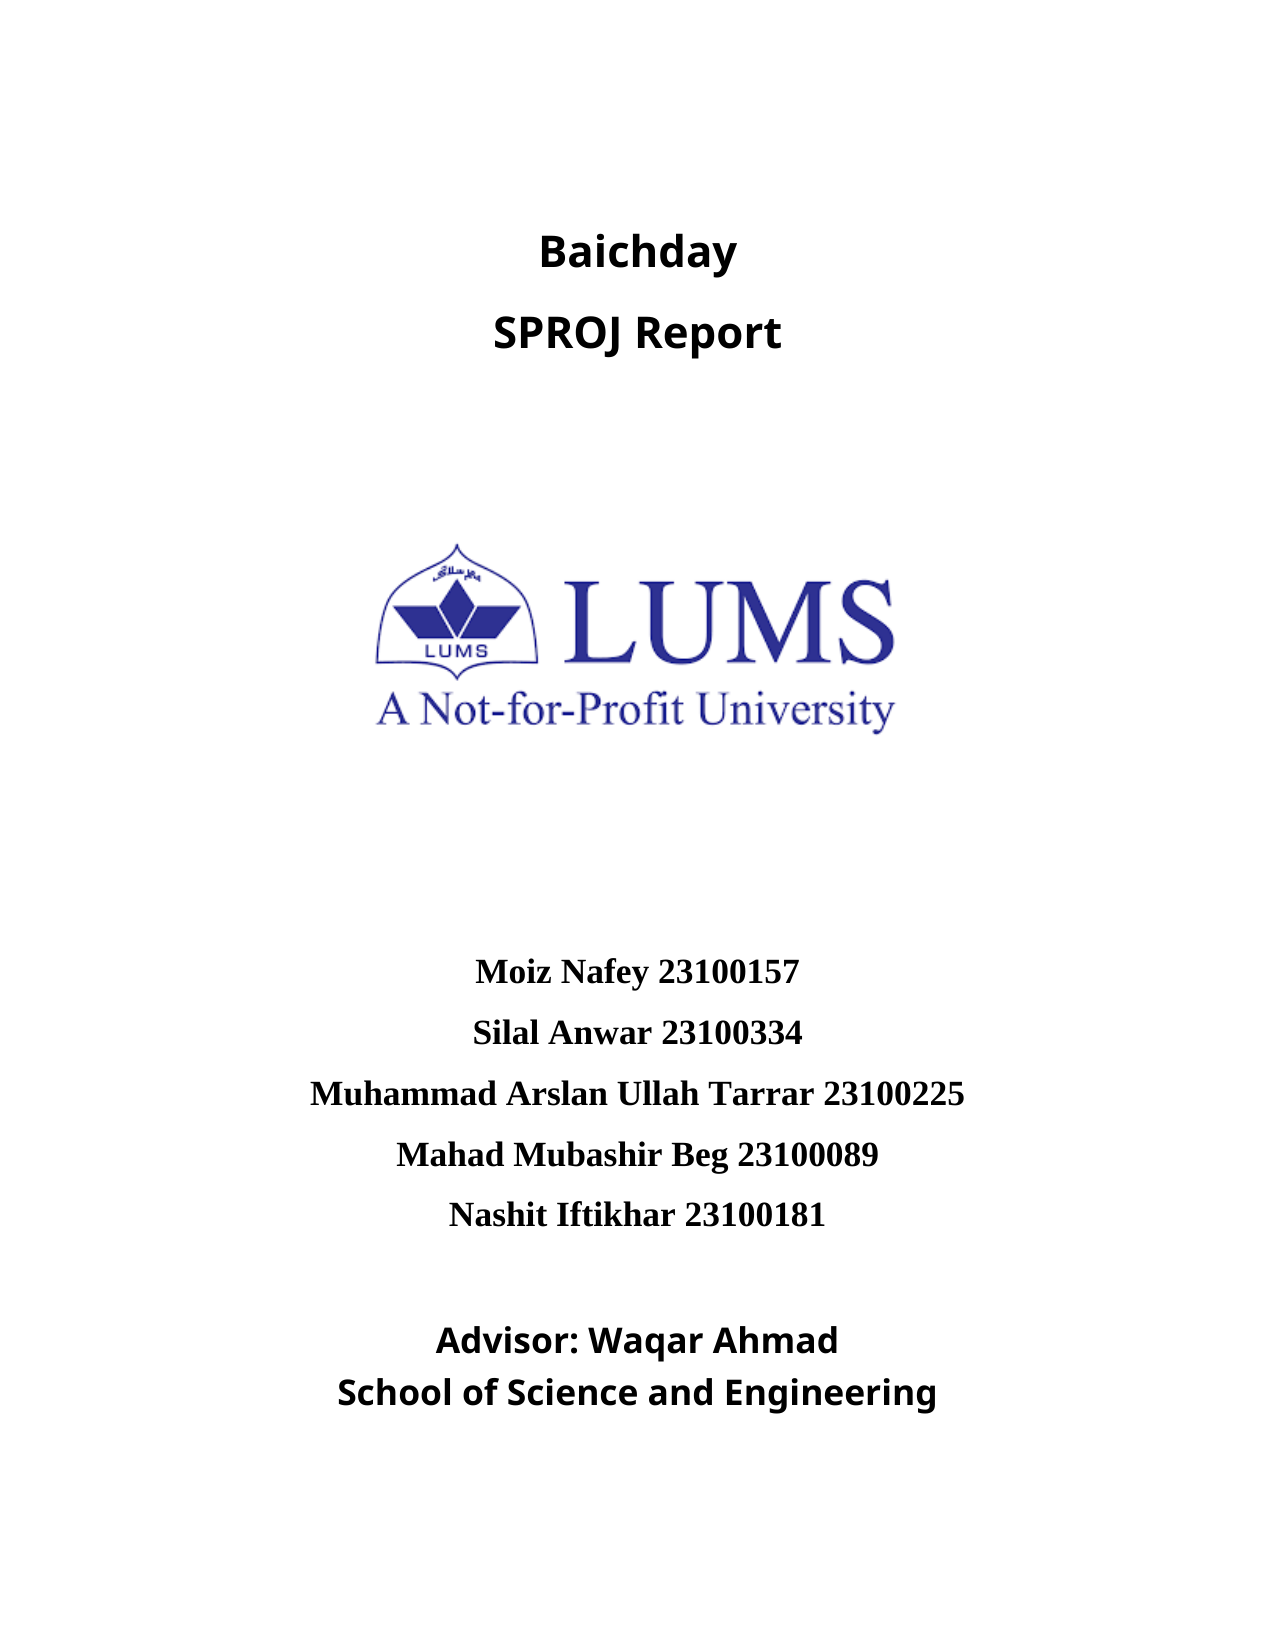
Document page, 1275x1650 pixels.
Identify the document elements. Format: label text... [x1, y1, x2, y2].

text Muhammad Arslan Ullah Tarrar 23100225 [150, 1072, 1125, 1113]
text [150, 1315, 1125, 1416]
text SPROJ Report [150, 302, 1125, 361]
text Silal Anwar 23100334 [150, 1012, 1125, 1052]
text Baichday [150, 221, 1125, 281]
picture [363, 524, 912, 750]
text Mahad Mubashir Beg 23100089 [150, 1133, 1125, 1174]
text Nashit Iftikhar 23100181 [150, 1194, 1125, 1234]
text Moiz Nafey 23100157 [150, 951, 1125, 992]
